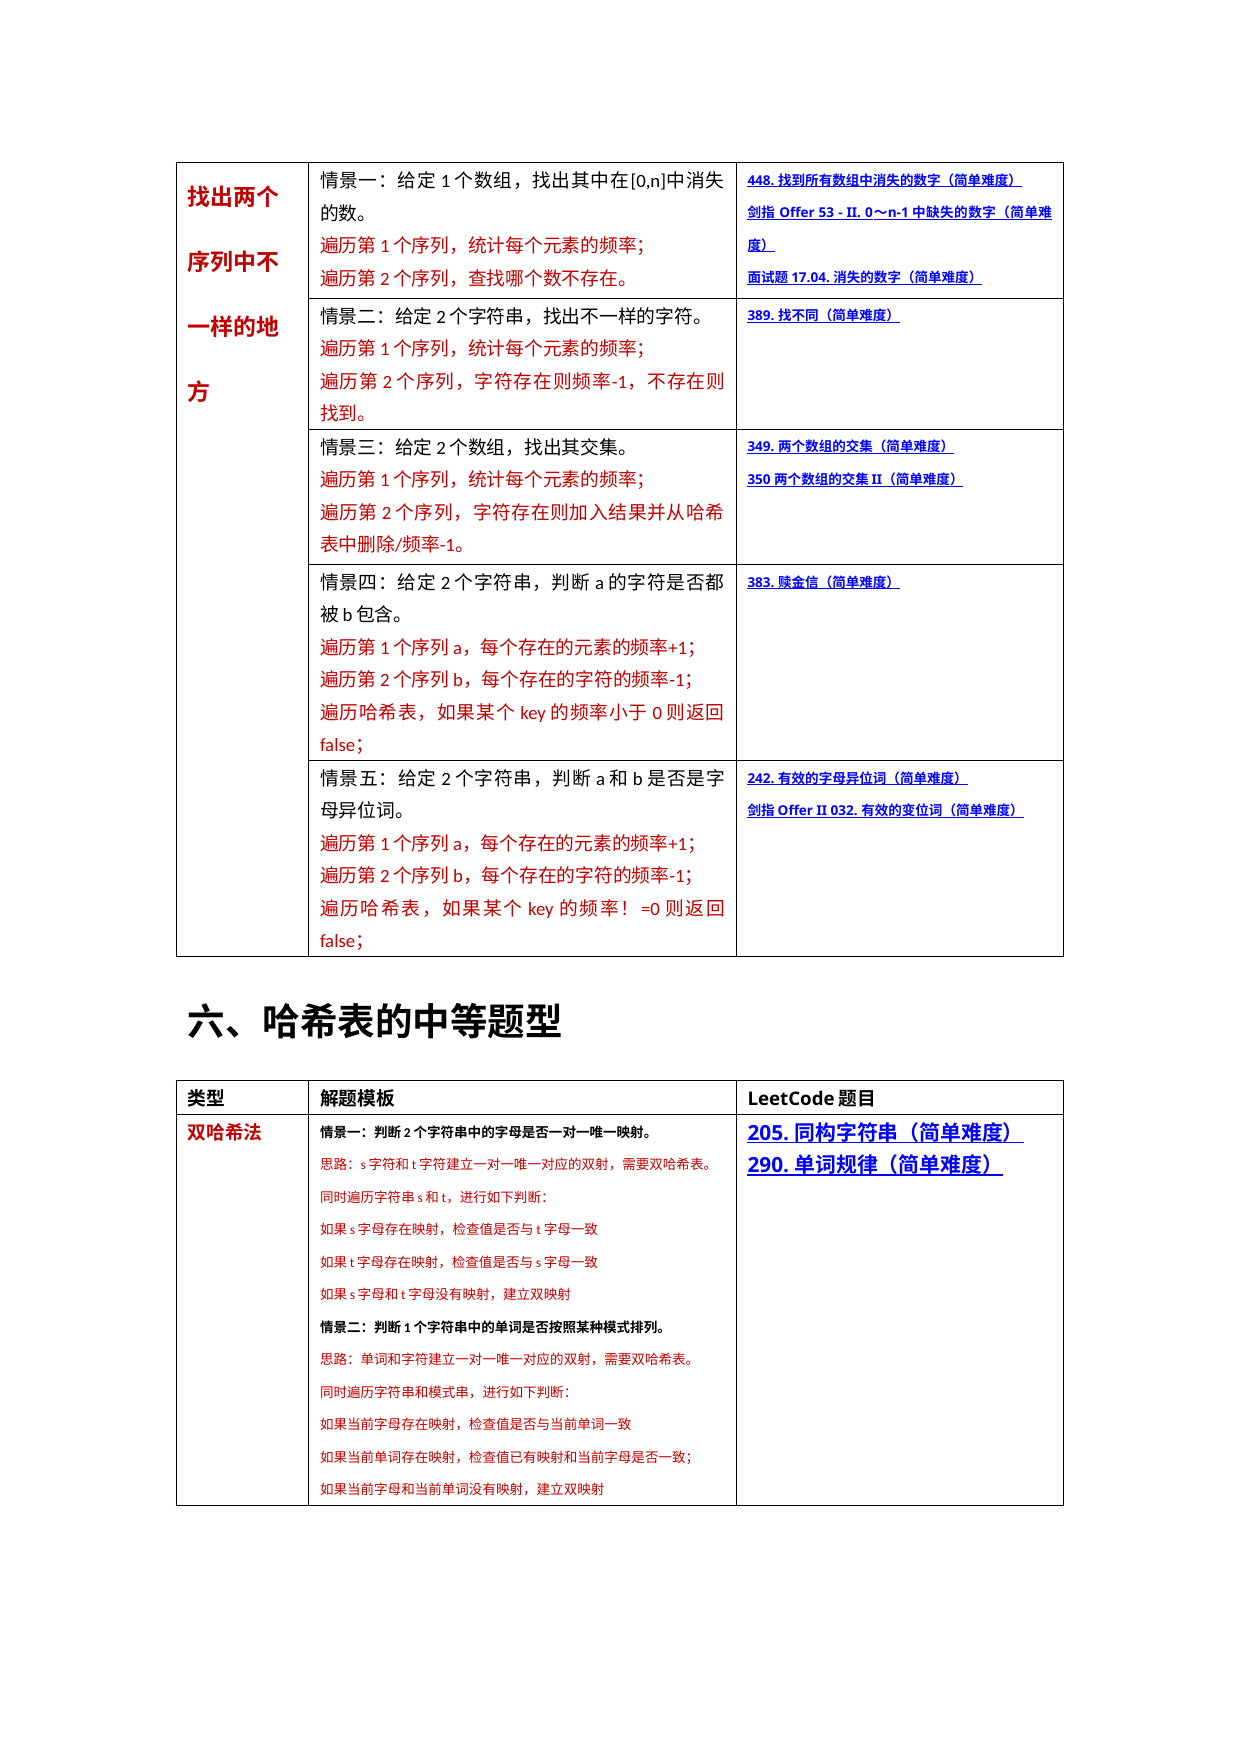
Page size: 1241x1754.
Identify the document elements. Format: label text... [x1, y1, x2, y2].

table_cell 情景一：给定1个数组，找出其中在[0,n]中消失的数。 遍历第1个序列，统计每个元素的频率； 遍历第2个序列，查找哪个数不存在。 [309, 163, 736, 298]
table_cell 双哈希法 [177, 1115, 308, 1505]
table_cell 349. 两个数组的交集（简单难度） 350 两个数组的交集II（简单难度） [737, 430, 1063, 564]
table_cell 找出两个序列中不一样的地方 [177, 163, 308, 956]
table_cell 383. 赎金信（简单难度） [737, 565, 1063, 760]
table_header 类型 [177, 1081, 308, 1114]
table_cell 448. 找到所有数组中消失的数字（简单难度） 剑指 Offer 53 - II. 0～n-1中缺失的数字（简单难度） 面试题 17.04. 消失的数字（简单难度） [737, 163, 1063, 298]
table_cell 242. 有效的字母异位词（简单难度） 剑指 Offer II 032. 有效的变位词（简单难度） [737, 761, 1063, 956]
table_cell 205. 同构字符串（简单难度） 290. 单词规律（简单难度） [737, 1115, 1063, 1505]
table_cell 情景二：给定2个字符串，找出不一样的字符。 遍历第1个序列，统计每个元素的频率； 遍历第2个序列，字符存在则频率-1，不存在则找到。 [309, 299, 736, 429]
subtitle 六、哈希表的中等题型 [187, 986, 1053, 1051]
table_header LeetCode题目 [737, 1081, 1063, 1114]
table_cell 情景五：给定2个字符串，判断a和b是否是字母异位词。 遍历第1个序列a，每个存在的元素的频率+1； 遍历第2个序列b，每个存在的字符的频率-1； 遍历哈希表，如果某个key的频率！=0则返回false； [309, 761, 736, 956]
table_cell 情景一：判断2个字符串中的字母是否一对一唯一映射。 思路：s字符和t字符建立一对一唯一对应的双射，需要双哈希表。 同时遍历字符串s和t，进行如下判断： 如果s字母存在映射，检查值是否与t字母一致 如果t字母存在映射，检查值是否与s字母一致 如果s字母和t字母没有映射，建立双映射 情景二：判断1个字符串中的单词是否按照某种模式排列。 思路：单词和字符建立一对一唯一对应的双射，需要双哈希表。 同时遍历字符串和模式串，进行如下判断： 如果当前字母存在映射，检查值是否与当前单词一致 如果当前单词存在映射，检查值已有映射和当前字母是否一致； 如果当前字母和当前单词没有映射，建立双映射 [309, 1115, 736, 1505]
table_cell 情景四：给定2个字符串，判断a的字符是否都被b包含。 遍历第1个序列a，每个存在的元素的频率+1； 遍历第2个序列b，每个存在的字符的频率-1； 遍历哈希表，如果某个key的频率小于0则返回false； [309, 565, 736, 760]
table_header 解题模板 [309, 1081, 736, 1114]
table_cell 389. 找不同（简单难度） [737, 299, 1063, 429]
table_cell 情景三：给定2个数组，找出其交集。 遍历第1个序列，统计每个元素的频率； 遍历第2个序列，字符存在则加入结果并从哈希表中删除/频率-1。 [309, 430, 736, 564]
